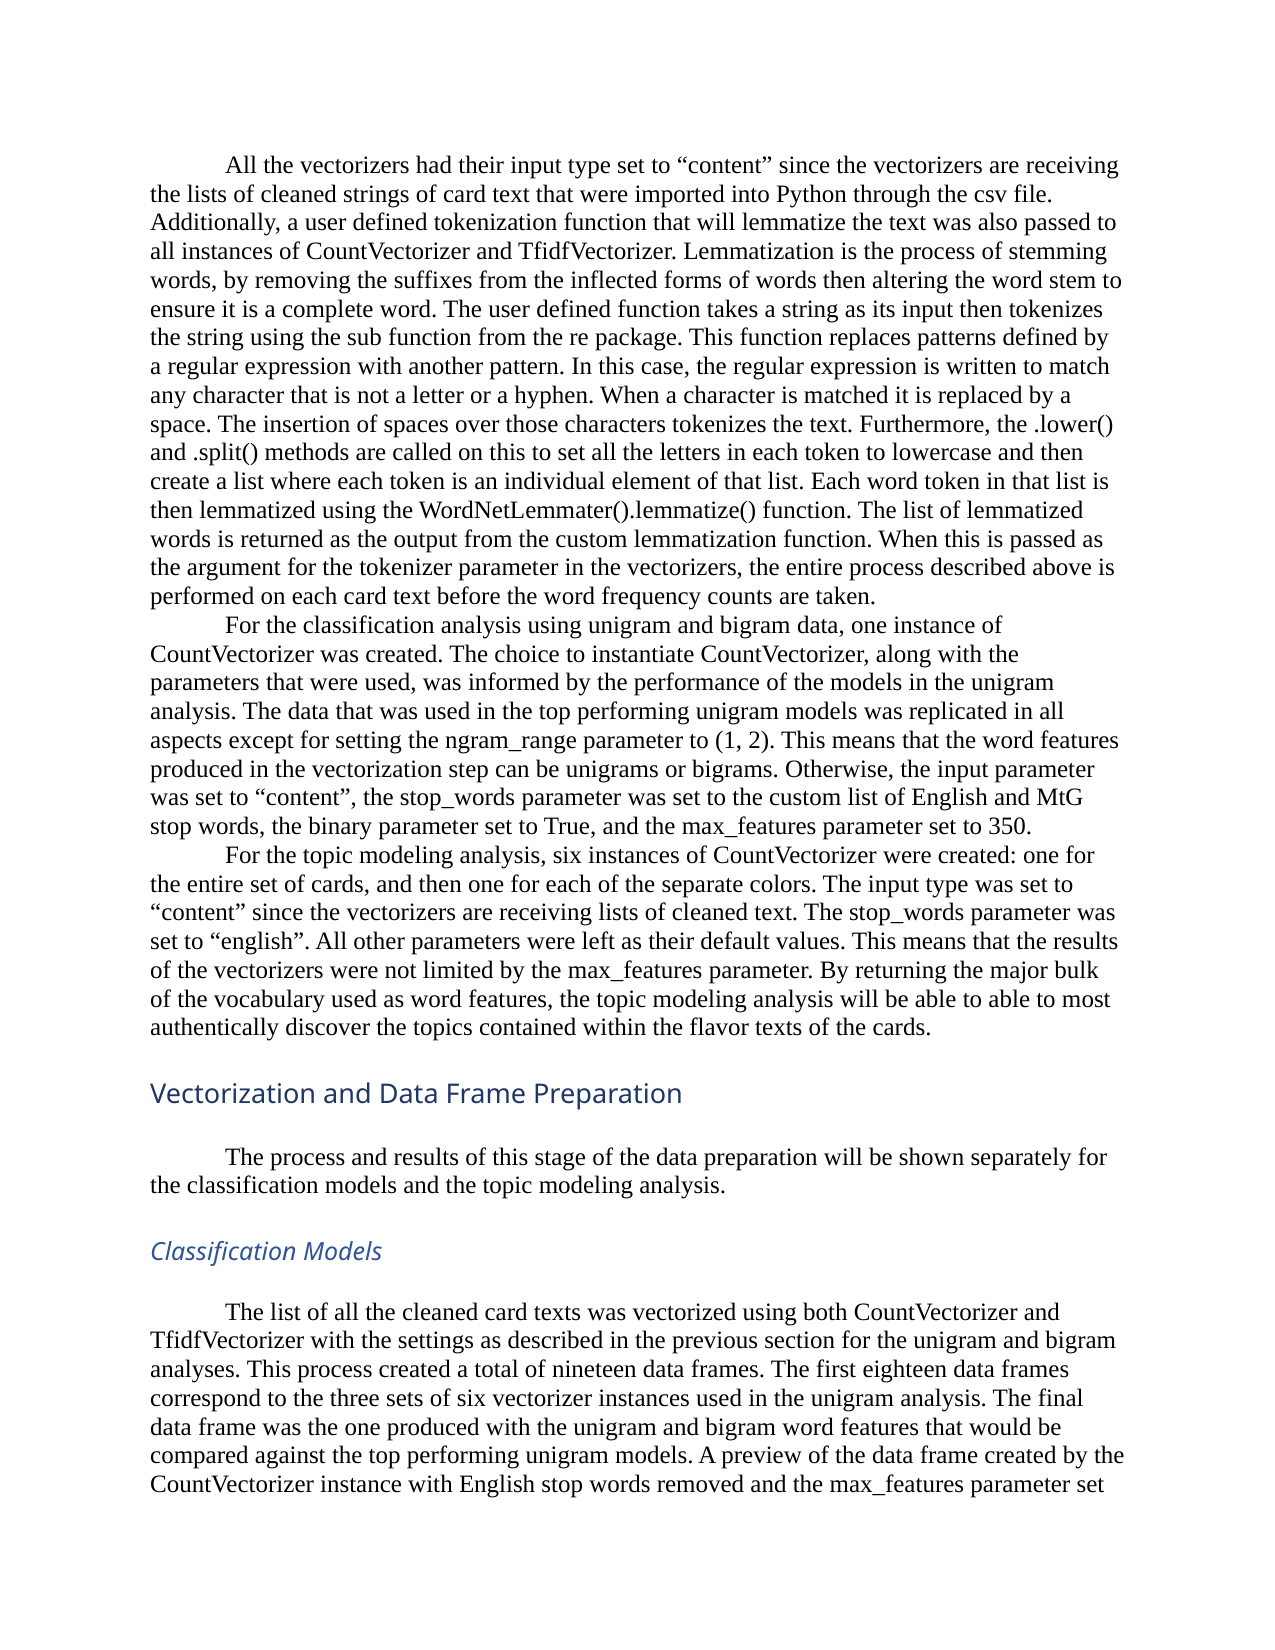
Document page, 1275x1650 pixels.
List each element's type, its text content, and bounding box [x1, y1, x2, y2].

text The process and results of this stage of the data preparation will be shown separately for the classification models and the topic modeling analysis. [150, 1142, 1125, 1199]
text All the vectorizers had their input type set to “content” since the vectorizers are receiving the lists of cleaned strings of card text that were imported into Python through the csv file. Additionally, a user defined tokenization function that will lemmatize the text was also passed to all instances of CountVectorizer and TfidfVectorizer. Lemmatization is the process of stemming words, by removing the suffixes from the inflected forms of words then altering the word stem to ensure it is a complete word. The user defined function takes a string as its input then tokenizes the string using the sub function from the re package. This function replaces patterns defined by a regular expression with another pattern. In this case, the regular expression is written to match any character that is not a letter or a hyphen. When a character is matched it is replaced by a space. The insertion of spaces over those characters tokenizes the text. Furthermore, the .lower() and .split() methods are called on this to set all the letters in each token to lowercase and then create a list where each token is an individual element of that list. Each word token in that list is then lemmatized using the WordNetLemmater().lemmatize() function. The list of lemmatized words is returned as the output from the custom lemmatization function. When this is passed as the argument for the tokenizer parameter in the vectorizers, the entire process described above is performed on each card text before the word frequency counts are taken. [150, 150, 1125, 610]
subtitle Classification Models [150, 1234, 1125, 1268]
subtitle Vectorization and Data Frame Preparation [150, 1074, 1125, 1111]
text For the classification analysis using unigram and bigram data, one instance of CountVectorizer was created. The choice to instantiate CountVectorizer, along with the parameters that were used, was informed by the performance of the models in the unigram analysis. The data that was used in the top performing unigram models was replicated in all aspects except for setting the ngram_range parameter to (1, 2). This means that the word features produced in the vectorization step can be unigrams or bigrams. Otherwise, the input parameter was set to “content”, the stop_words parameter was set to the custom list of English and MtG stop words, the binary parameter set to True, and the max_features parameter set to 350. [150, 610, 1125, 840]
text For the topic modeling analysis, six instances of CountVectorizer were created: one for the entire set of cards, and then one for each of the separate colors. The input type was set to “content” since the vectorizers are receiving lists of cleaned text. The stop_words parameter was set to “english”. All other parameters were left as their default values. This means that the results of the vectorizers were not limited by the max_features parameter. By returning the major bulk of the vocabulary used as word features, the topic modeling analysis will be able to able to most authentically discover the topics contained within the flavor texts of the cards. [150, 840, 1125, 1041]
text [150, 1297, 1125, 1498]
